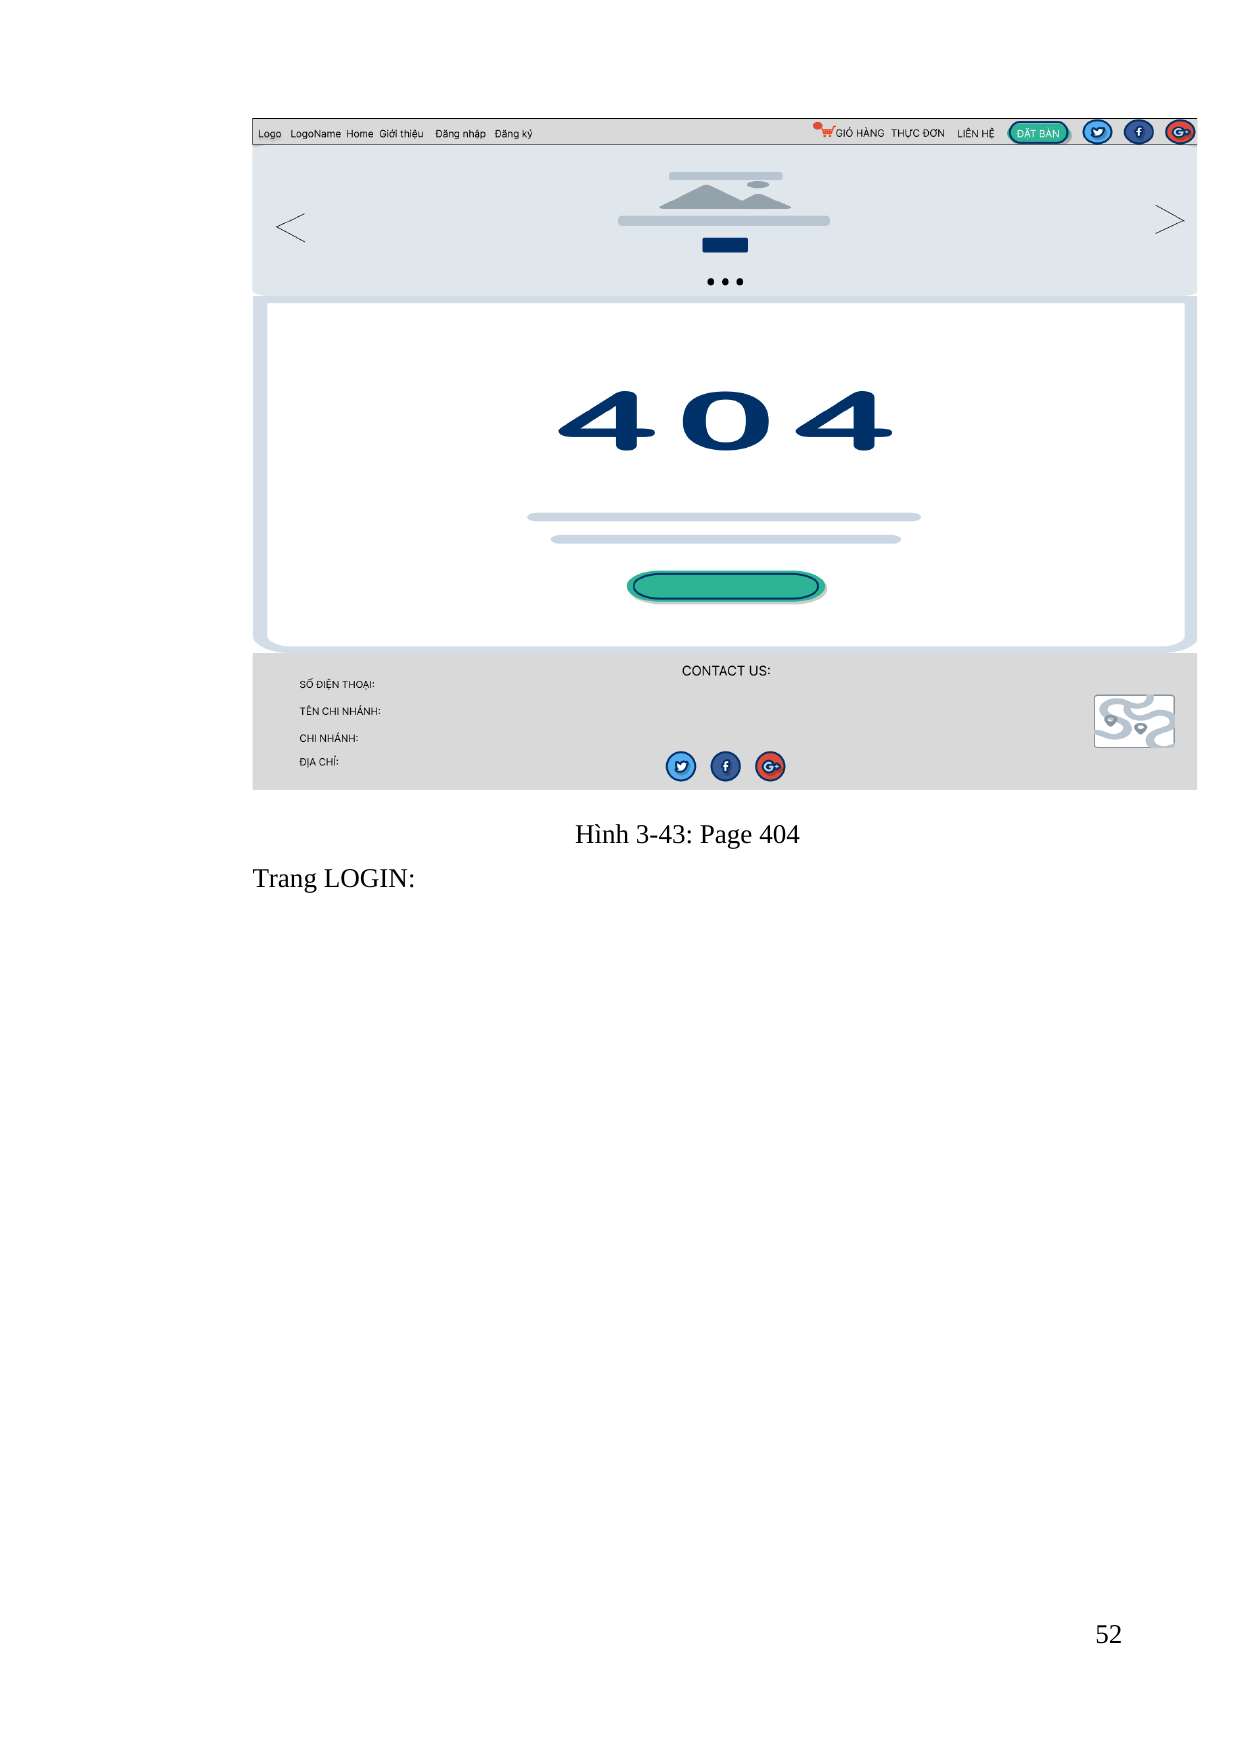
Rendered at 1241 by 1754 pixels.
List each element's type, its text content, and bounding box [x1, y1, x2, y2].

text Trang LOGIN: [177, 862, 1122, 893]
picture [252, 118, 1198, 790]
